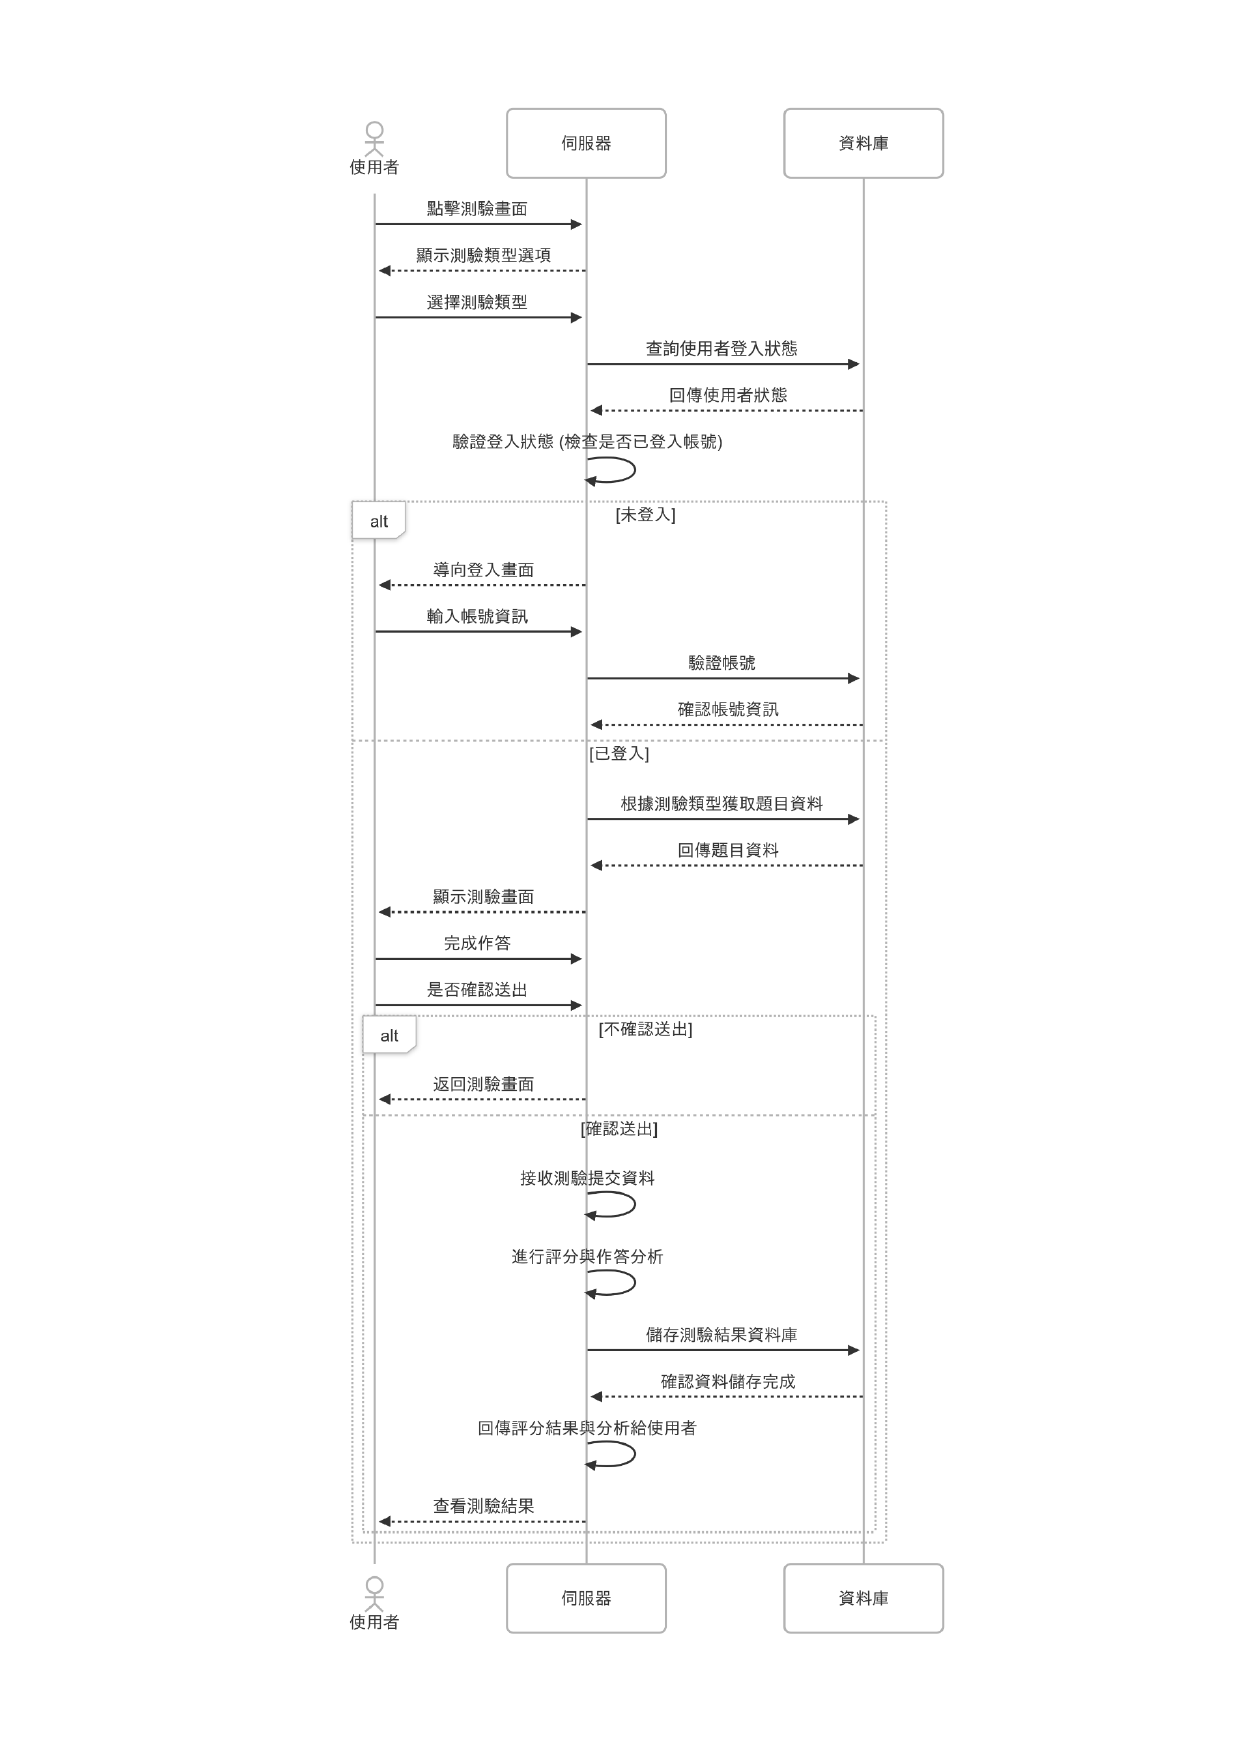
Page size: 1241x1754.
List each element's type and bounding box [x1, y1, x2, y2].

picture [242, 98, 998, 1651]
